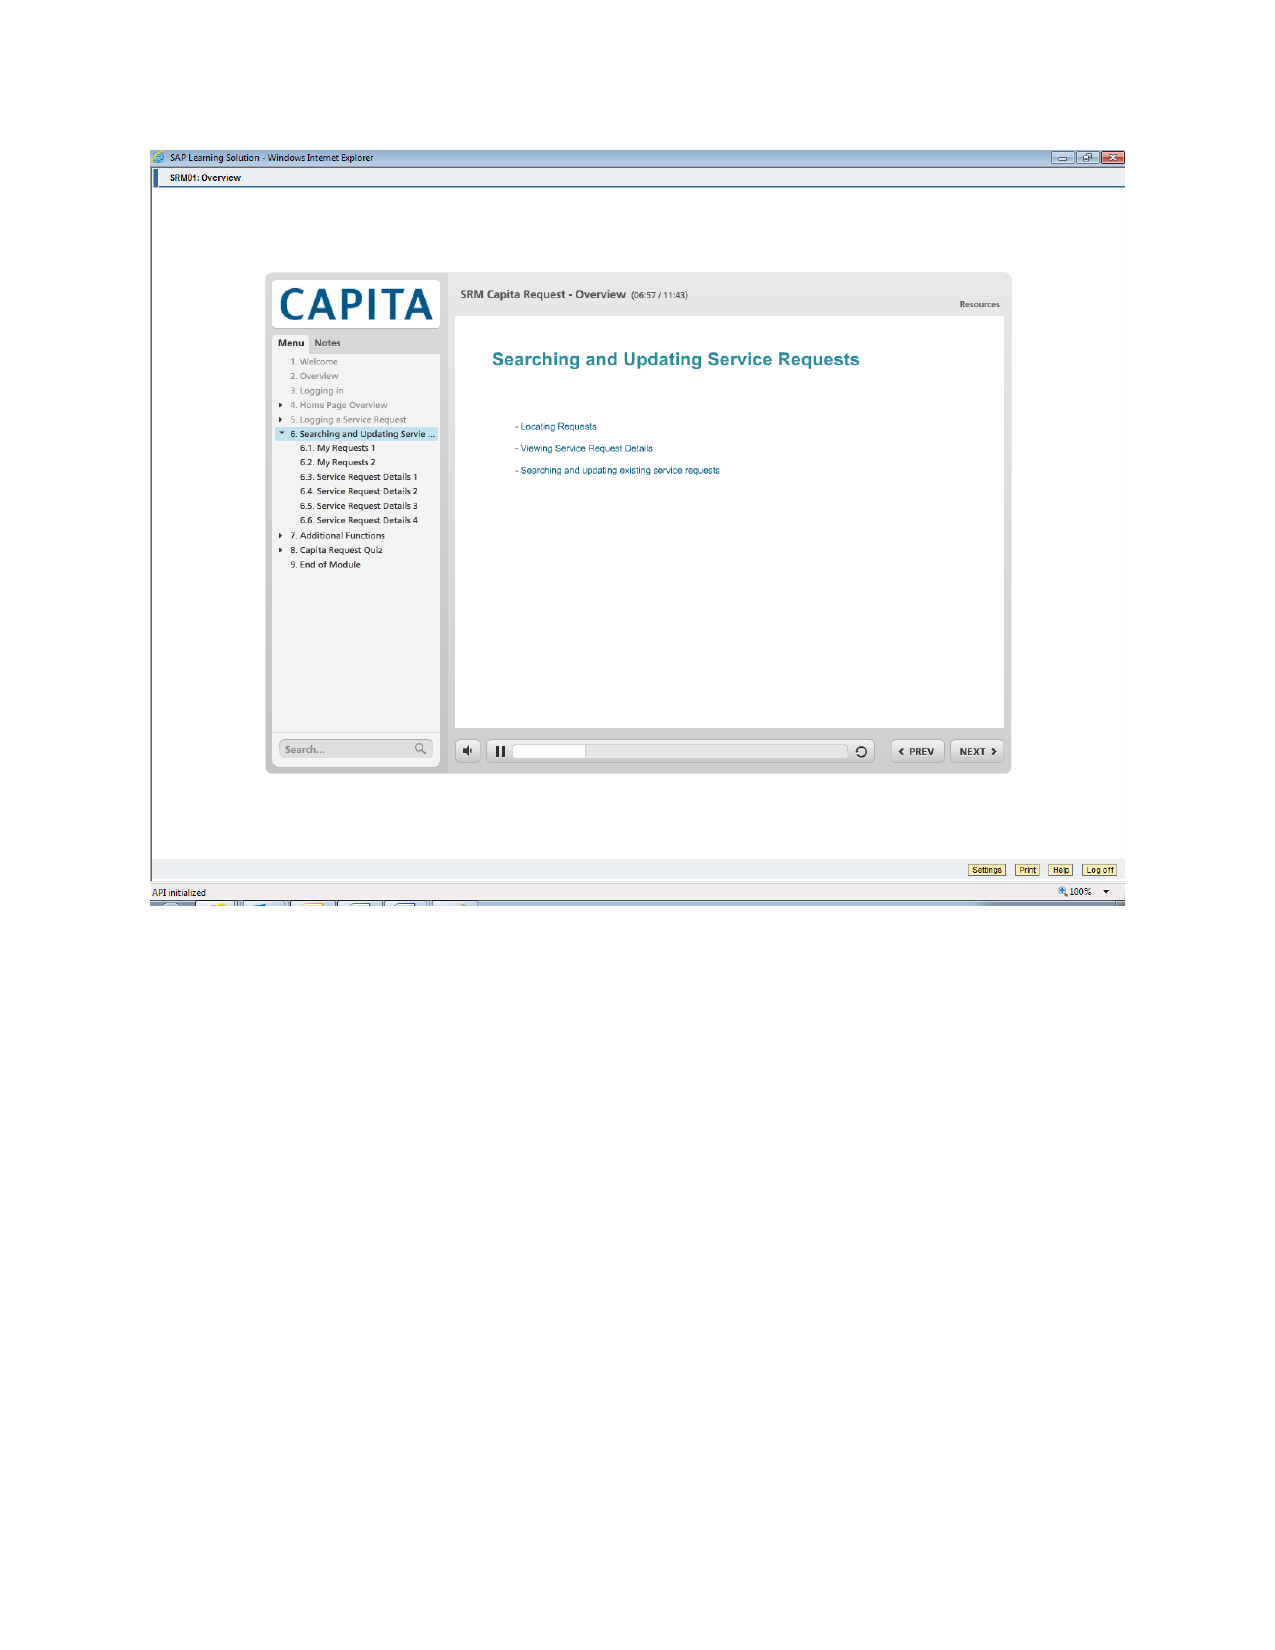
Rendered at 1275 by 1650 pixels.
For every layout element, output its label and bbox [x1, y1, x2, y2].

picture [150, 150, 1125, 906]
